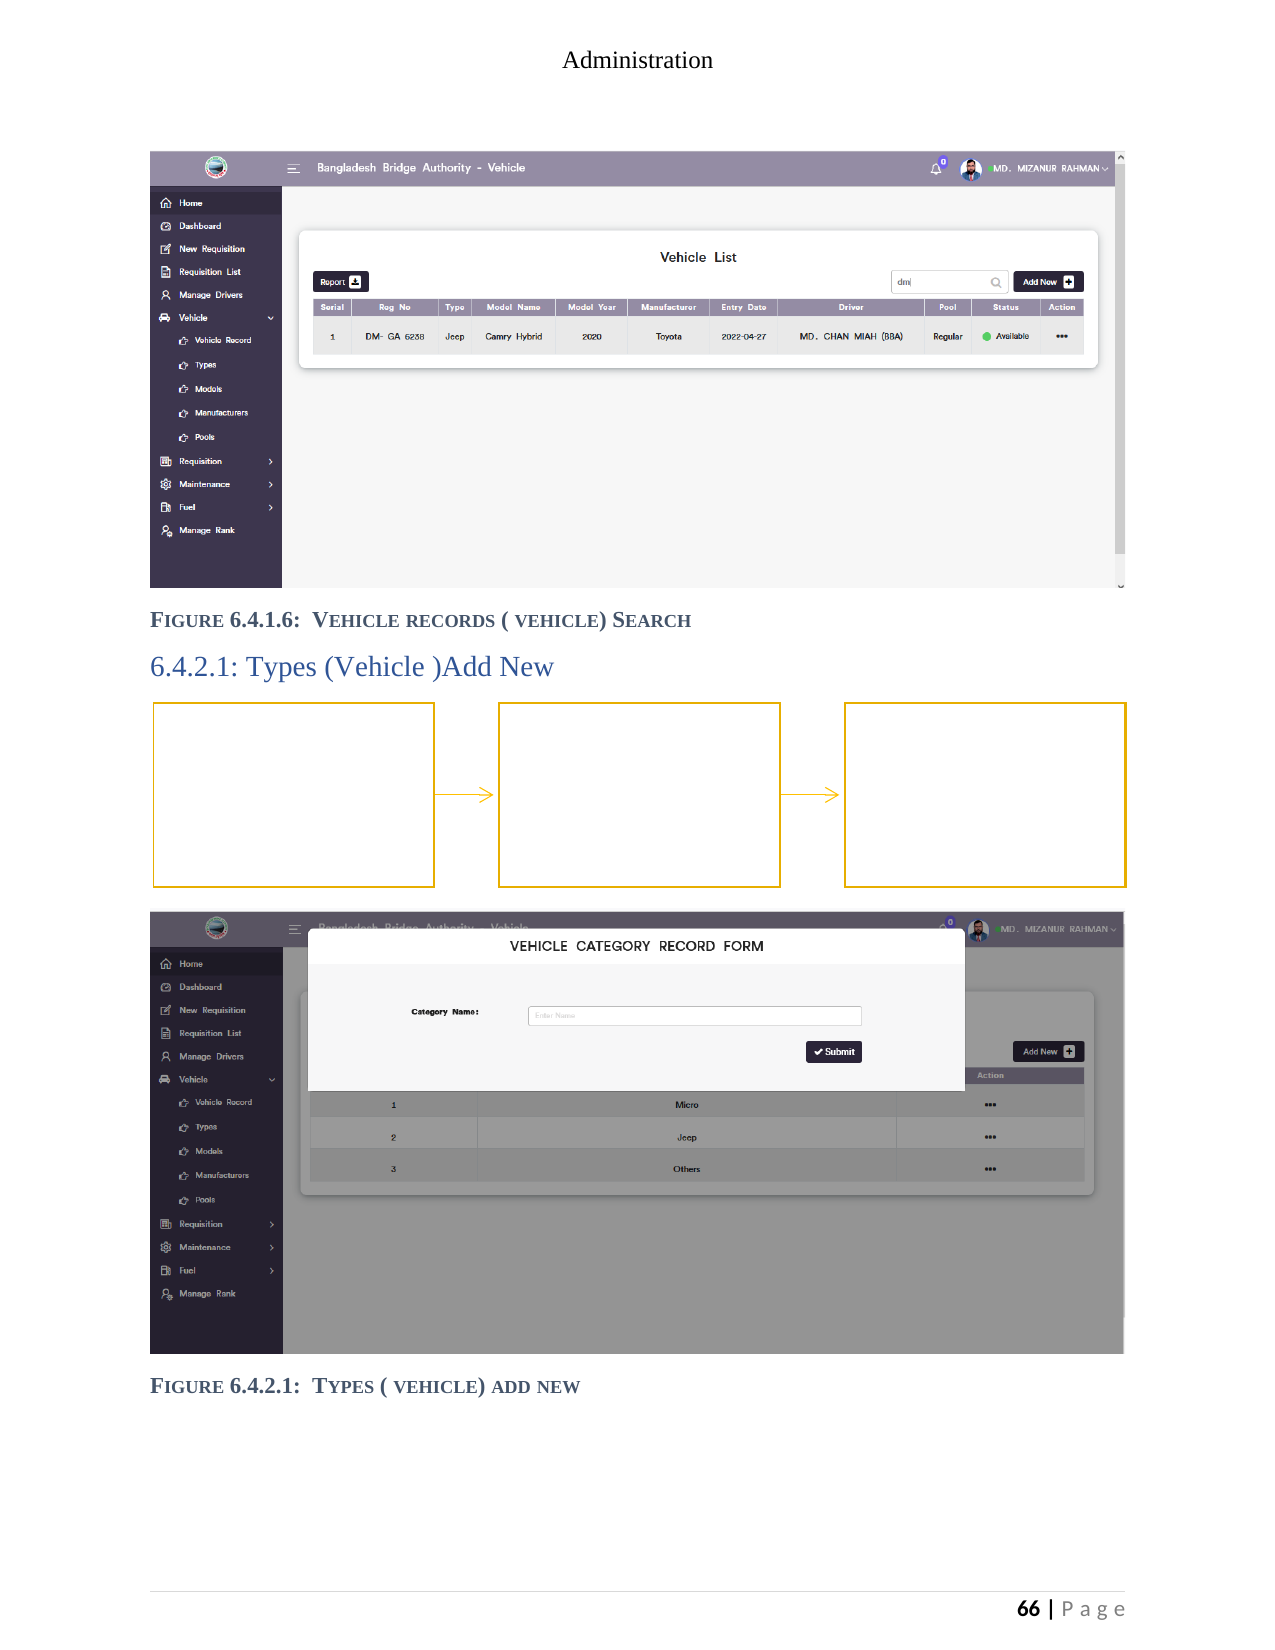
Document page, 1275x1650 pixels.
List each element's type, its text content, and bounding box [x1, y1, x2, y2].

picture [150, 908, 1125, 1354]
picture [150, 150, 1125, 588]
subtitle 6.4.2.1: Types (Vehicle )Add New [150, 649, 1125, 683]
text Figure 6.4.1.6: Vehicle records ( vehicle) Search [150, 606, 1125, 632]
text Figure 6.4.2.1: Types ( vehicle) add new [150, 1372, 1125, 1399]
